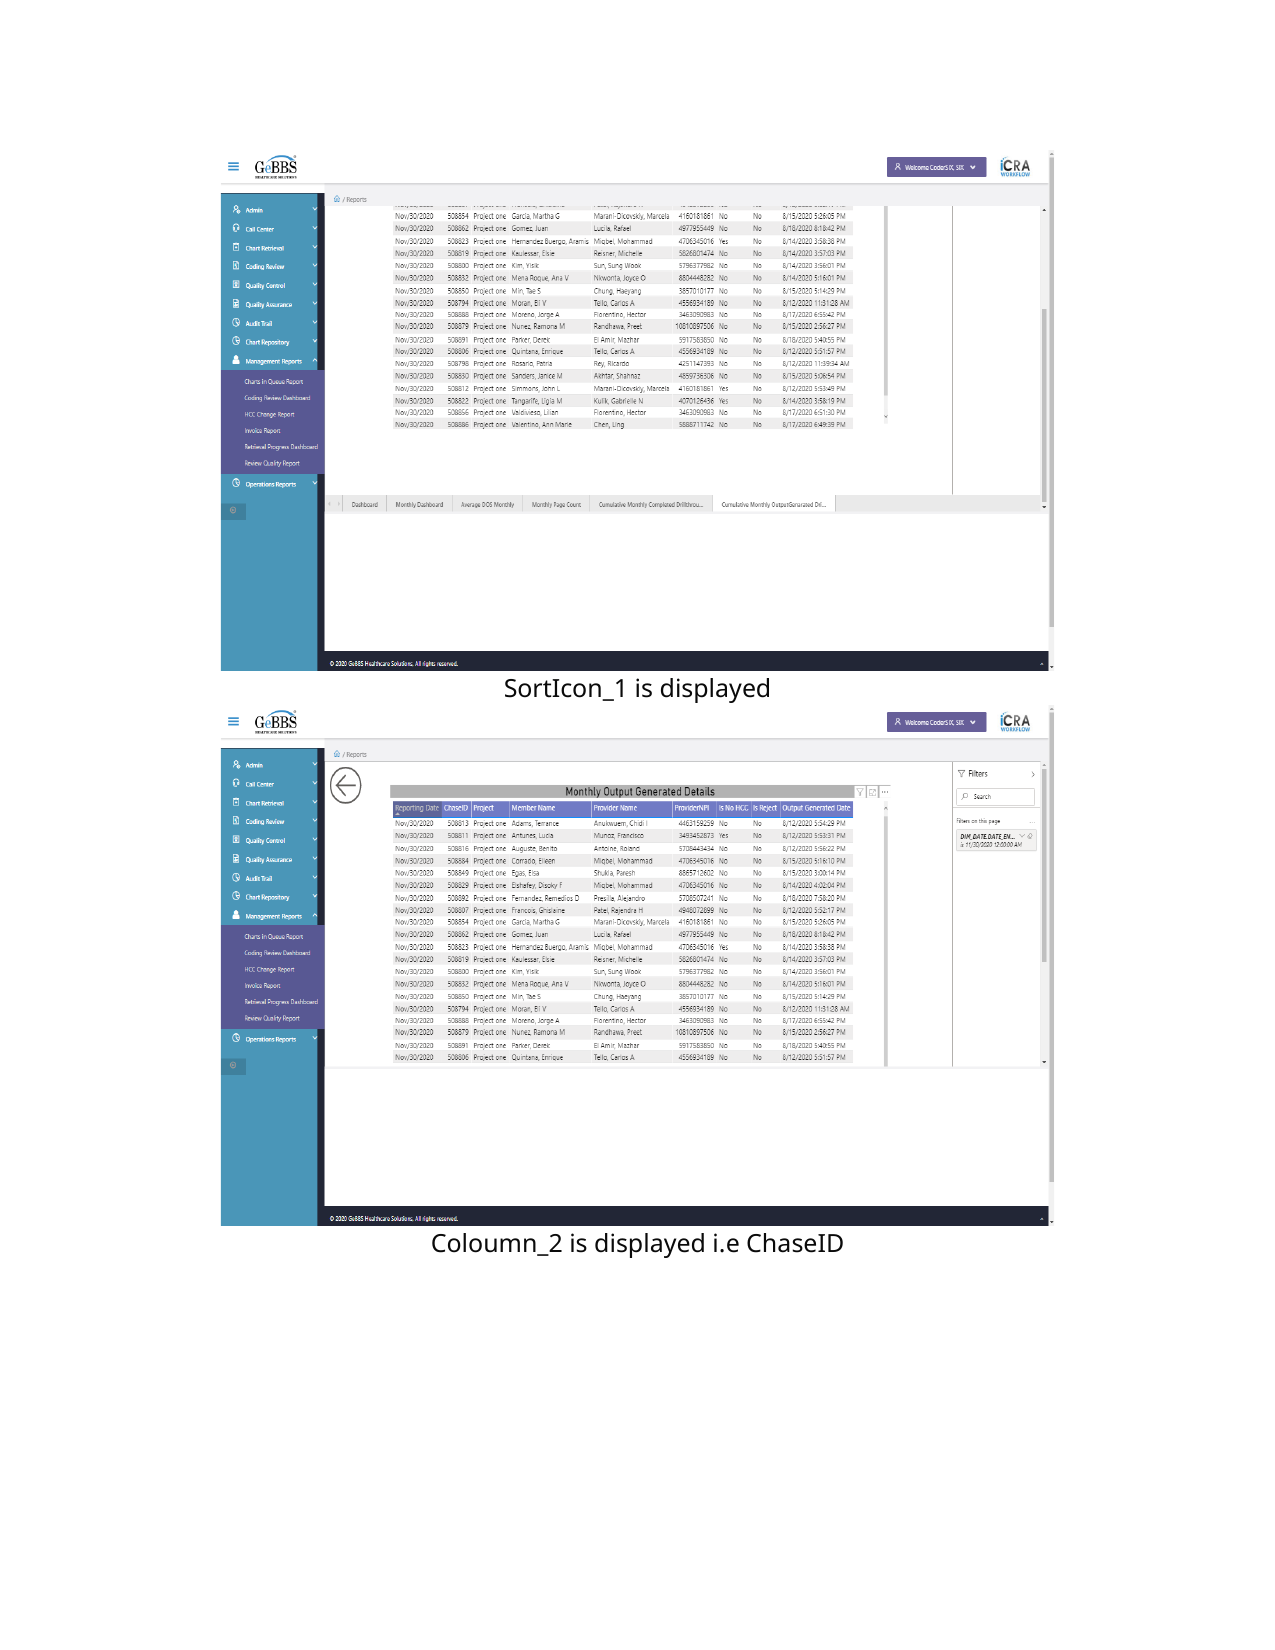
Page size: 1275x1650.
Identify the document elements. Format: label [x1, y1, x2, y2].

picture [220, 150, 1055, 671]
picture [220, 705, 1055, 1226]
text [150, 150, 1125, 1260]
